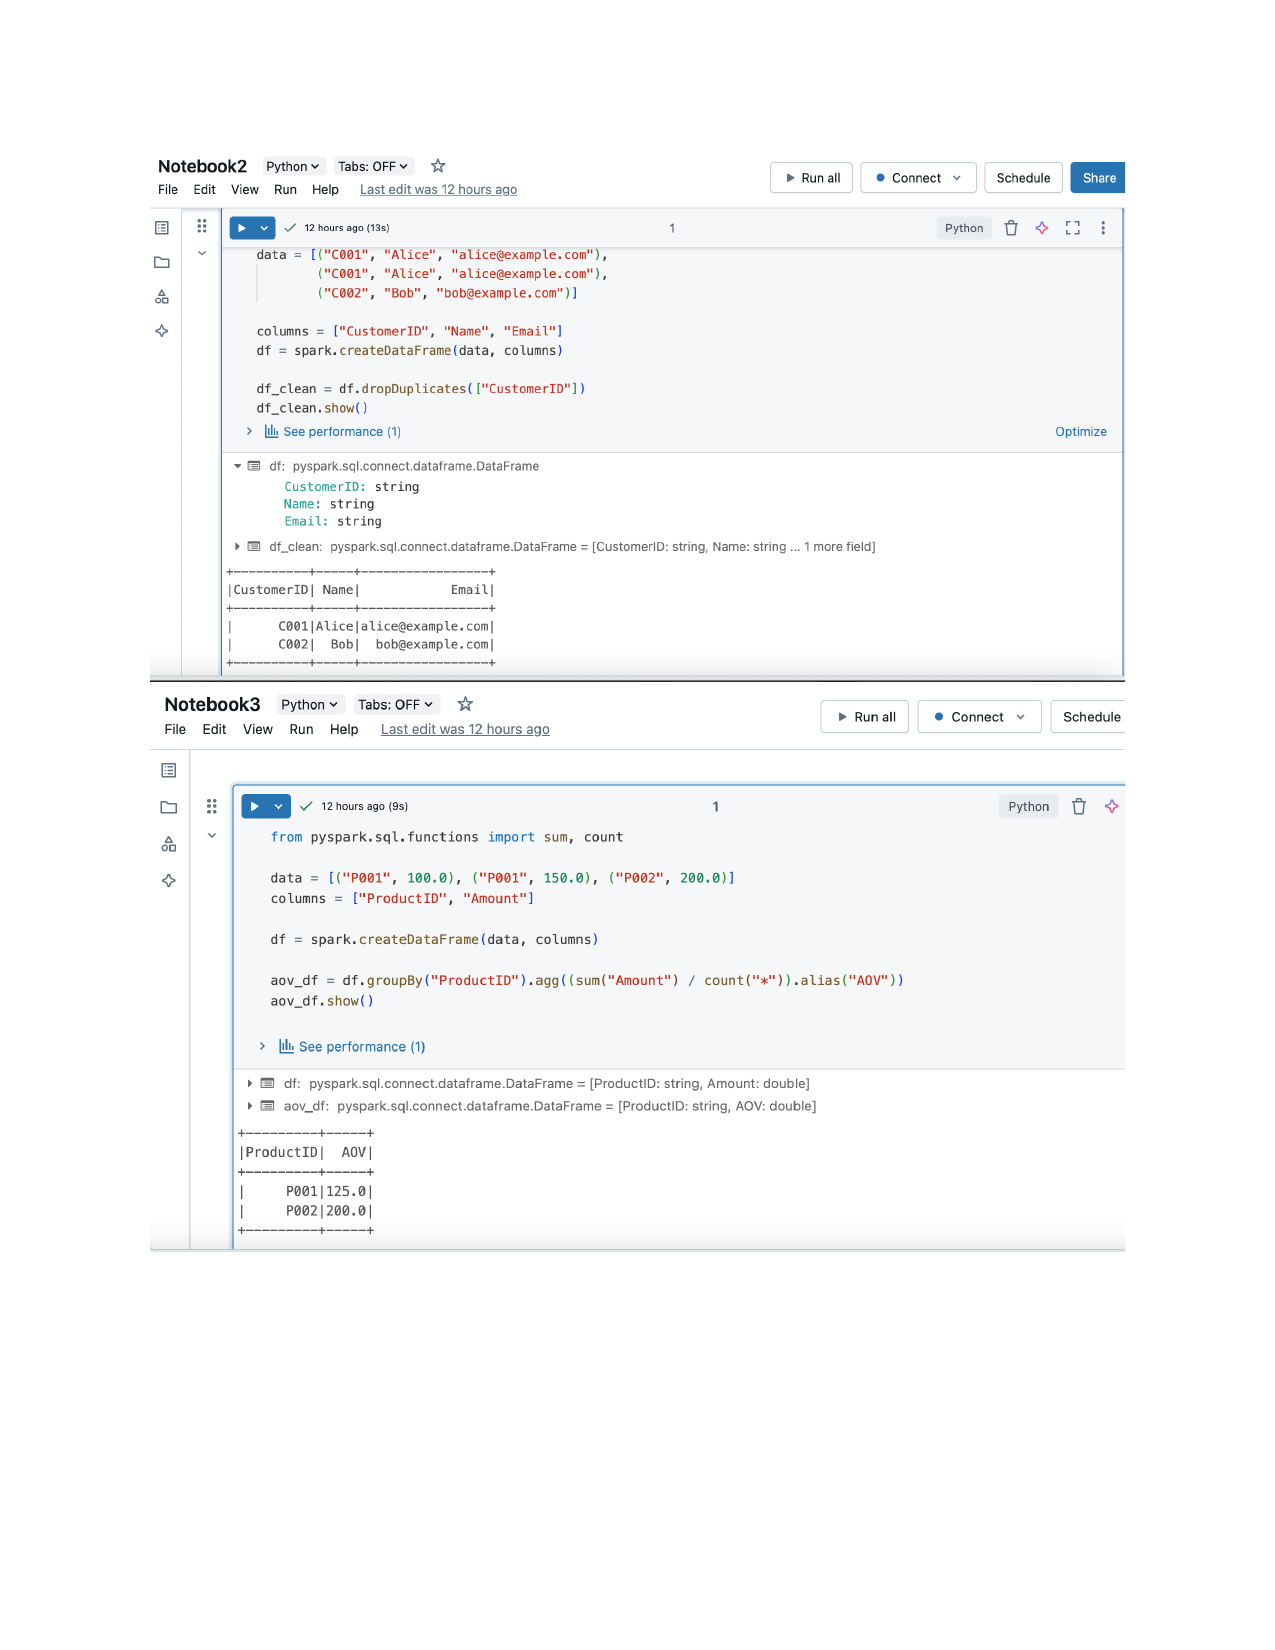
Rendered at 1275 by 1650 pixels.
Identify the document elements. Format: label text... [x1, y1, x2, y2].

picture [150, 150, 1125, 682]
picture [150, 688, 1125, 1252]
